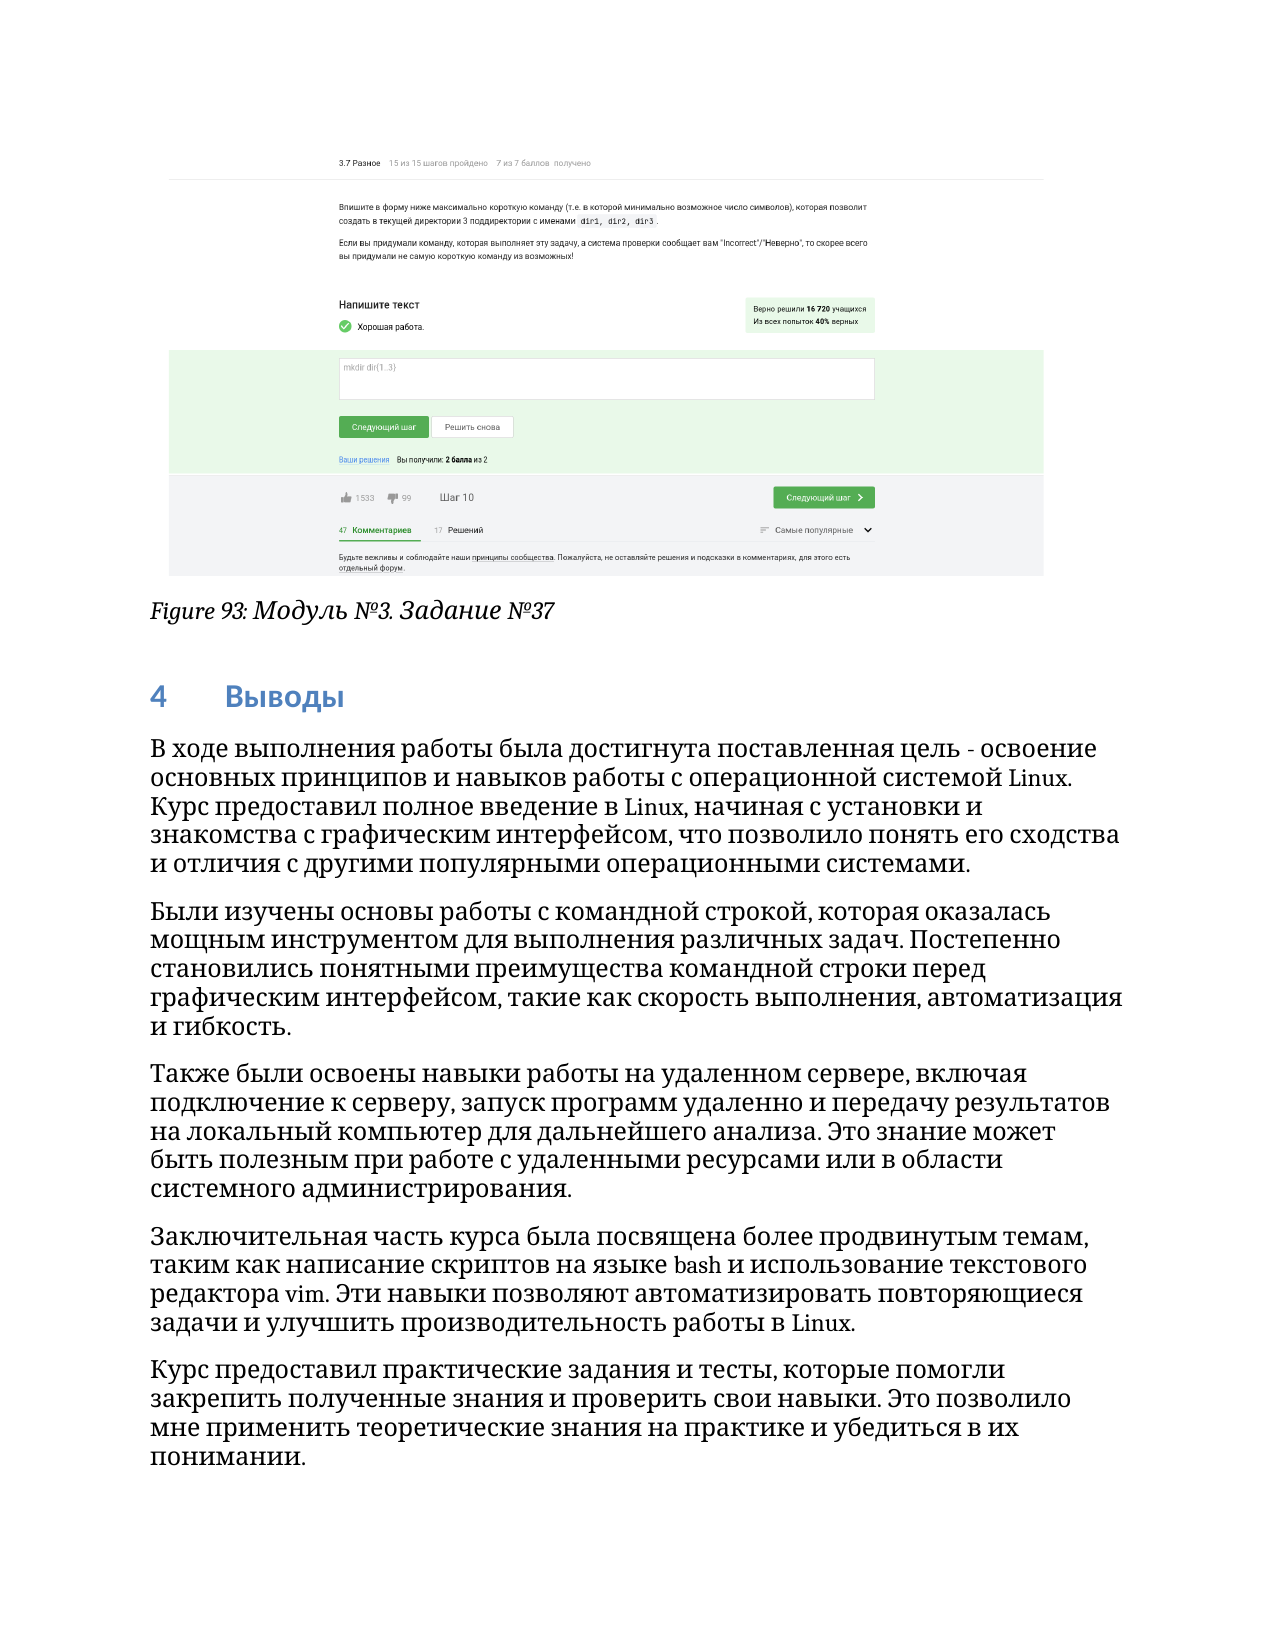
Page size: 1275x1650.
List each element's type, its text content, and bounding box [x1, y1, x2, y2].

text Также были освоены навыки работы на удаленном сервере, включая подключение к серверу, запуск программ удаленно и передачу результатов на локальный компьютер для дальнейшего анализа. Это знание может быть полезным при работе с удаленными ресурсами или в области системного администрирования. [150, 1060, 1125, 1204]
subtitle 4 Выводы [150, 676, 1125, 716]
picture [168, 150, 1044, 576]
text Были изучены основы работы с командной строкой, которая оказалась мощным инструментом для выполнения различных задач. Постепенно становились понятными преимущества командной строки перед графическим интерфейсом, такие как скорость выполнения, автоматизация и гибкость. [150, 897, 1125, 1041]
text Курс предоставил практические задания и тесты, которые помогли закрепить полученные знания и проверить свои навыки. Это позволило мне применить теоретические знания на практике и убедиться в их понимании. [150, 1356, 1125, 1471]
text Заключительная часть курса была посвящена более продвинутым темам, таким как написание скриптов на языке bash и использование текстового редактора vim. Эти навыки позволяют автоматизировать повторяющиеся задачи и улучшить производительность работы в Linux. [150, 1222, 1125, 1337]
text В ходе выполнения работы была достигнута поставленная цель - освоение основных принципов и навыков работы с операционной системой Linux. Курс предоставил полное введение в Linux, начиная с установки и знакомства с графическим интерфейсом, что позволило понять его сходства и отличия с другими популярными операционными системами. [150, 735, 1125, 879]
text Figure 93: Модуль №3. Задание №37 [150, 597, 1125, 626]
